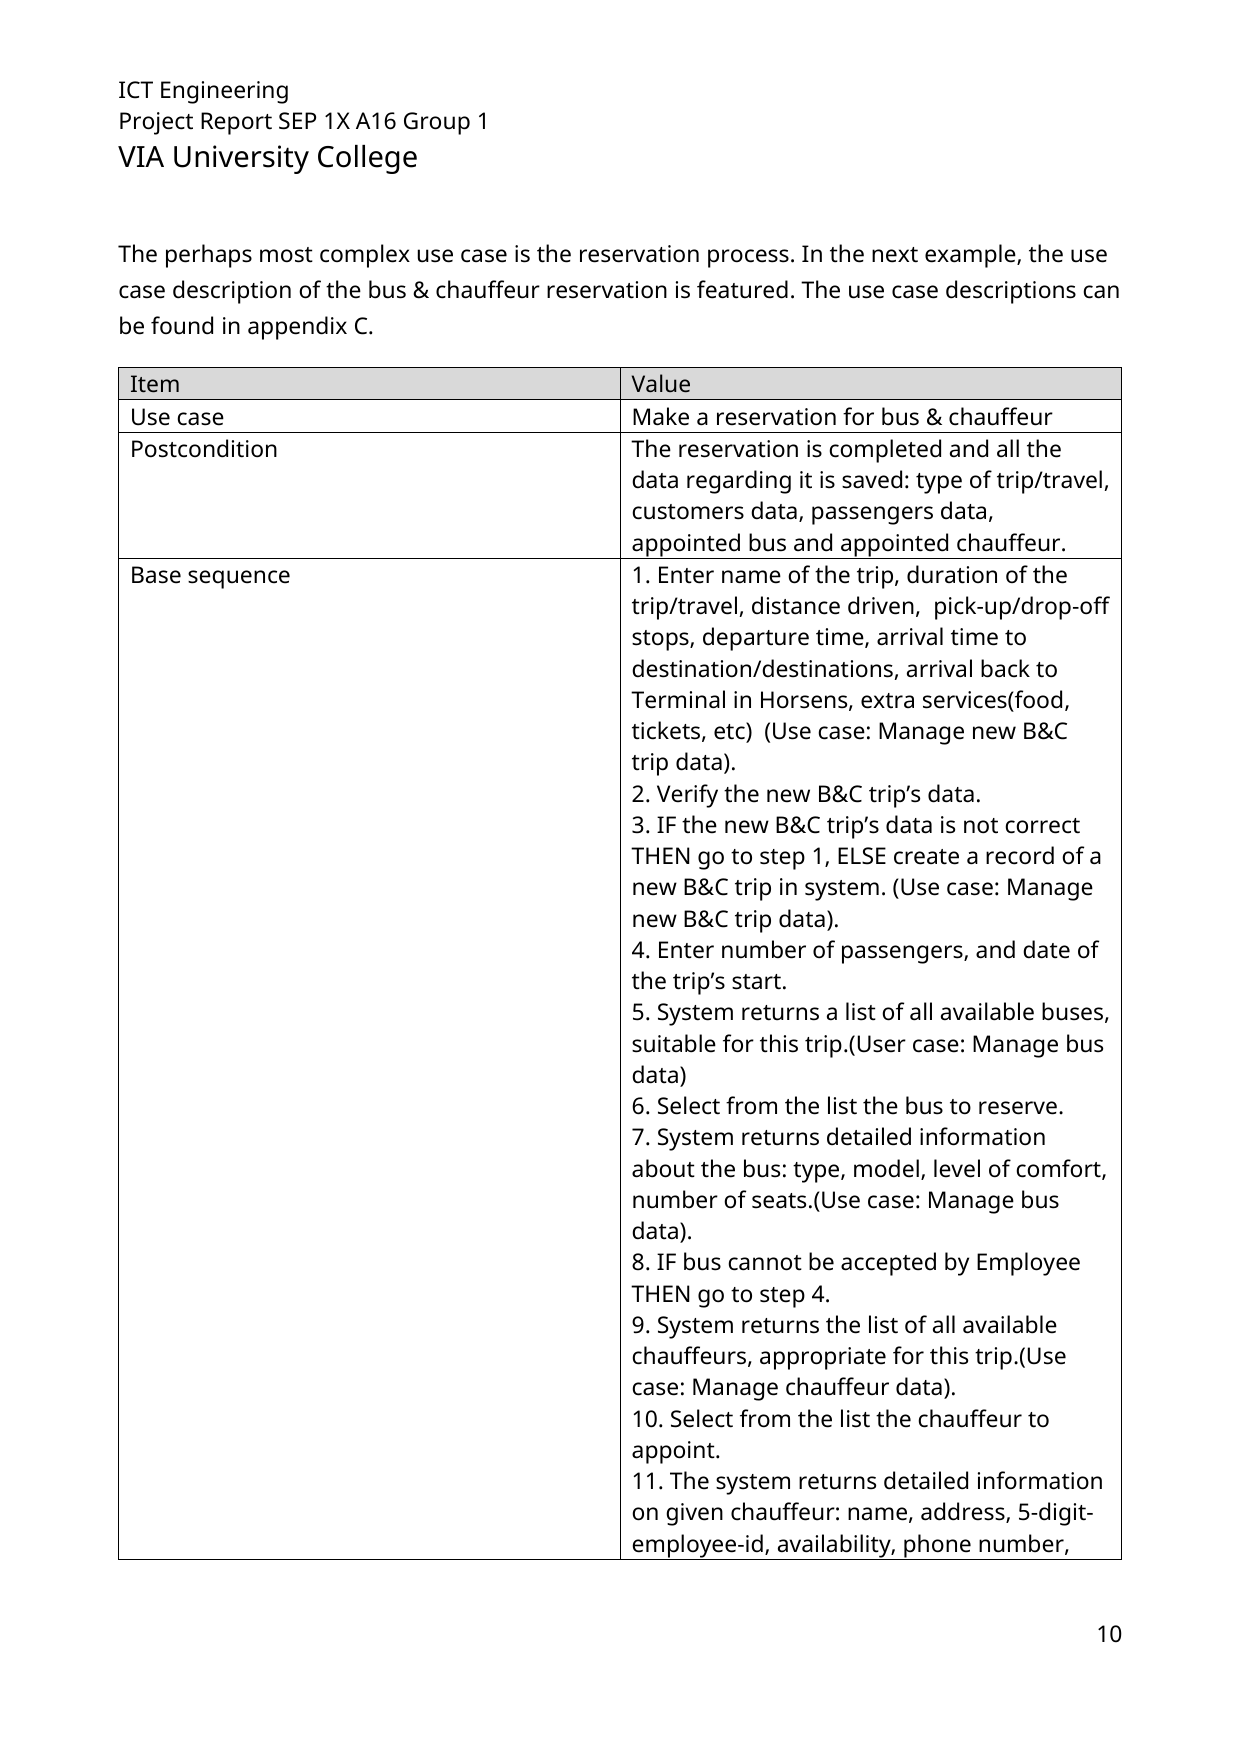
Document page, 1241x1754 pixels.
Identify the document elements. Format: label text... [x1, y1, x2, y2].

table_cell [621, 559, 1121, 1559]
table_cell Base sequence [119, 559, 620, 1559]
table_header Item [119, 368, 620, 399]
table_cell Use case [119, 400, 620, 432]
text The perhaps most complex use case is the reservation process. In the next example, the use case description of the bus & chauffeur reservation is featured. The use case descriptions can be found in appendix C. [118, 238, 1122, 342]
table_cell Postcondition [119, 433, 620, 558]
table_cell The reservation is completed and all the data regarding it is saved: type of trip/travel, customers data, passengers data, appointed bus and appointed chauffeur. [621, 433, 1121, 558]
table_header Value [621, 368, 1121, 399]
table_cell Make a reservation for bus & chauffeur [621, 400, 1121, 432]
